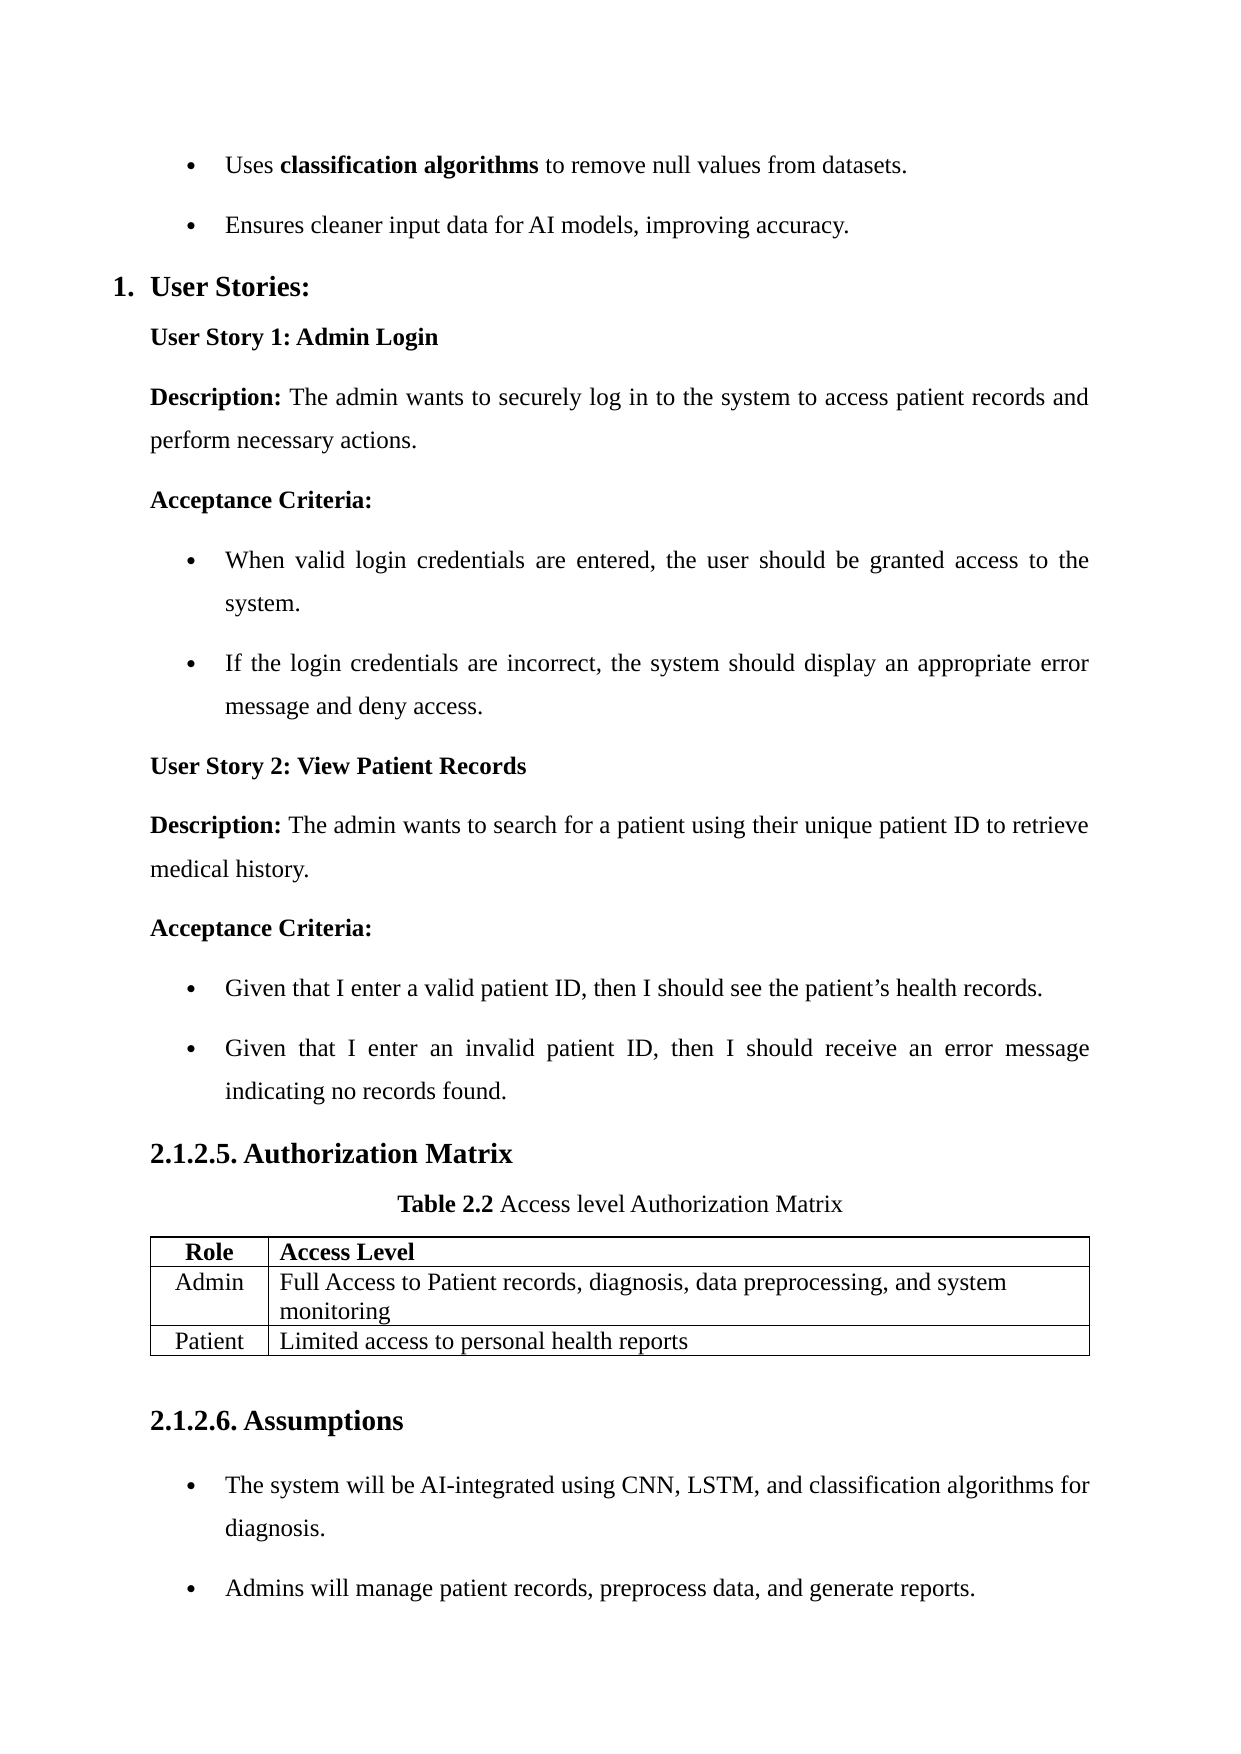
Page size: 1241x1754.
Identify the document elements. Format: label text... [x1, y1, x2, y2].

table_cell Admin [151, 1267, 268, 1325]
text Description: The admin wants to securely log in to the system to access patient records and perform necessary actions. [150, 382, 1090, 454]
text Table 2.2 Access level Authorization Matrix [150, 1189, 1090, 1217]
list Admins will manage patient records, preprocess data, and generate reports. [187, 1573, 1090, 1602]
text Description: The admin wants to search for a patient using their unique patient ID to retrieve medical history. [150, 811, 1090, 882]
list If the login credentials are incorrect, the system should display an appropriate error message and deny access. [187, 648, 1090, 720]
text 2.1.2.6. Assumptions [150, 1403, 1090, 1437]
text User Story 2: View Patient Records [150, 751, 1090, 779]
list Given that I enter an invalid patient ID, then I should receive an error message indicating no records found. [187, 1033, 1090, 1105]
text Acceptance Criteria: [150, 485, 1090, 514]
list Uses classification algorithms to remove null values from datasets. [187, 150, 1090, 179]
text 2.1.2.5. Authorization Matrix [150, 1136, 1090, 1169]
text Acceptance Criteria: [150, 913, 1090, 942]
list The system will be AI-integrated using CNN, LSTM, and classification algorithms for diagnosis. [187, 1470, 1090, 1542]
table_header Access Level [269, 1238, 1089, 1266]
table_header Role [151, 1238, 268, 1266]
list User Stories: [112, 269, 992, 303]
table_cell Limited access to personal health reports [269, 1326, 1089, 1354]
text User Story 1: Admin Login [150, 322, 1090, 351]
list Given that I enter a valid patient ID, then I should see the patient’s health records. [187, 973, 1090, 1002]
list When valid login credentials are entered, the user should be granted access to the system. [187, 545, 1090, 617]
list Ensures cleaner input data for AI models, improving accuracy. [187, 210, 1090, 238]
table_cell Patient [151, 1326, 268, 1354]
table_cell Full Access to Patient records, diagnosis, data preprocessing, and system monitoring [269, 1267, 1089, 1325]
